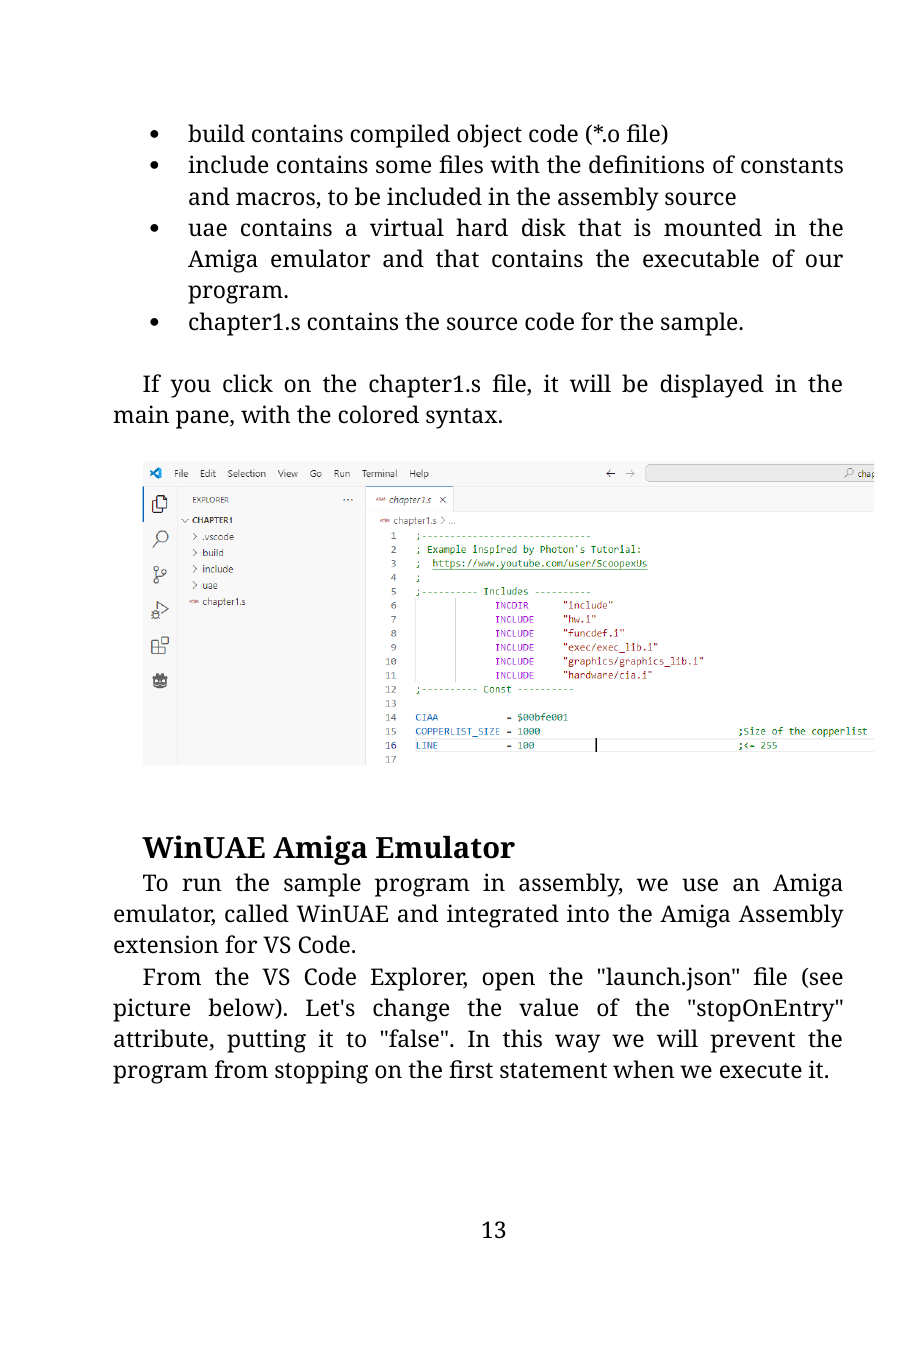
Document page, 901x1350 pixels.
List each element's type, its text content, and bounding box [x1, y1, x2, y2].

list chapter1.s contains the source code for the sample. [150, 306, 844, 337]
list include contains some files with the definitions of constants and macros, to be included in the assembly source [150, 149, 844, 212]
picture [142, 461, 875, 765]
text If you click on the chapter1.s file, it will be displayed in the main pane, with the colored syntax. [113, 368, 844, 431]
list uae contains a virtual hard disk that is mounted in the Amiga emulator and that contains the executable of our program. [150, 212, 844, 306]
text From the VS Code Explorer, open the "launch.json" file (see picture below). Let's change the value of the "stopOnEntry" attribute, putting it to "false". In this way we will prevent the program from stopping on the first statement when we execute it. [113, 961, 844, 1086]
text To run the sample program in assembly, we use an Amiga emulator, called WinUAE and integrated into the Amiga Assembly extension for VS Code. [113, 867, 844, 961]
subtitle WinUAE Amiga Emulator [113, 827, 844, 867]
list build contains compiled object code (*.o file) [150, 118, 844, 149]
